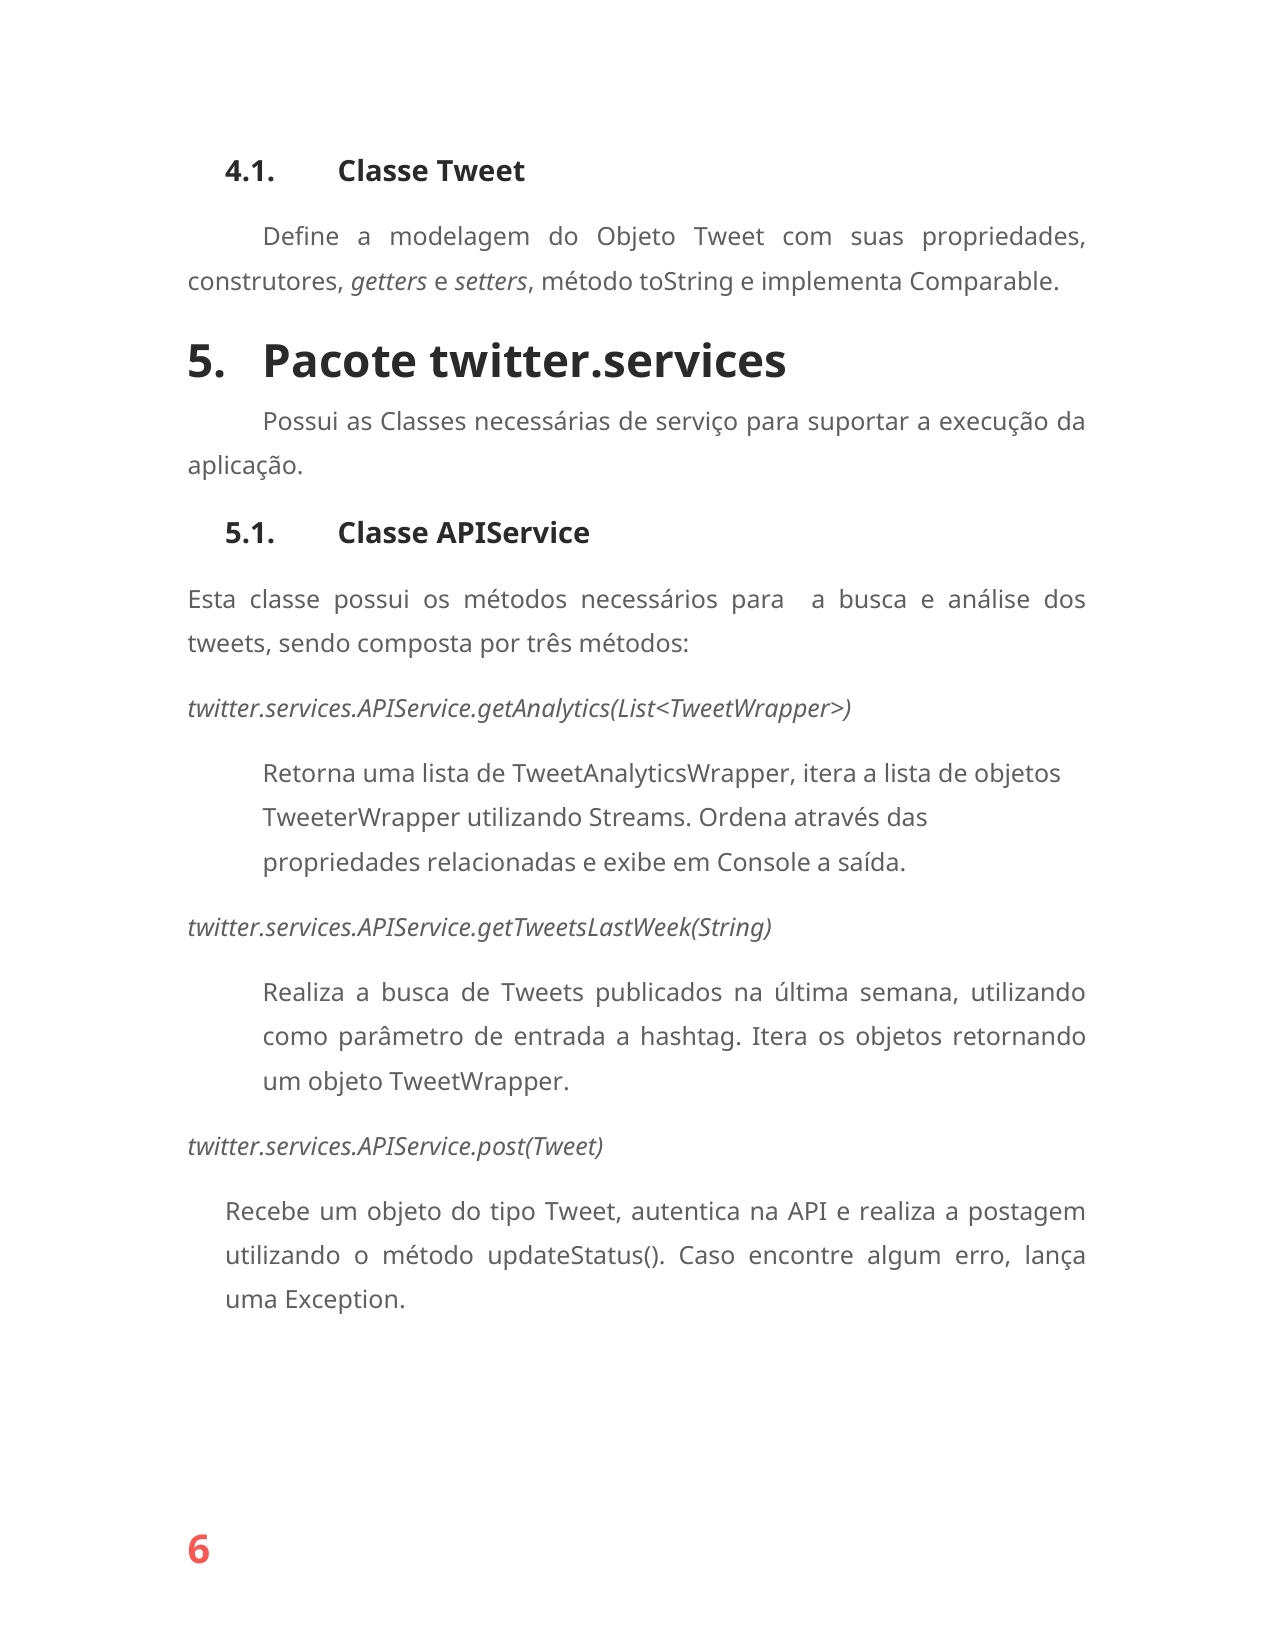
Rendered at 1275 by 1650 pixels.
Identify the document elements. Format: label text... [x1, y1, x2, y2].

text Realiza a busca de Tweets publicados na última semana, utilizando como parâmetro de entrada a hashtag. Itera os objetos retornando um objeto TweetWrapper. [262, 974, 1087, 1097]
text twitter.services.APIService.post(Tweet) [187, 1128, 1087, 1162]
text Esta classe possui os métodos necessários para a busca e análise dos tweets, sendo composta por três métodos: [187, 581, 1087, 660]
subtitle Classe Tweet [225, 150, 1087, 190]
subtitle Classe APIService [225, 512, 1087, 552]
text Possui as Classes necessárias de serviço para suportar a execução da aplicação. [187, 403, 1087, 481]
text twitter.services.APIService.getTweetsLastWeek(String) [187, 909, 1087, 943]
text twitter.services.APIService.getAnalytics(List<TweetWrapper>) [187, 691, 1087, 725]
text Retorna uma lista de TweetAnalyticsWrapper, itera a lista de objetos TweeterWrapper utilizando Streams. Ordena através das propriedades relacionadas e exibe em Console a saída. [262, 756, 1087, 878]
subtitle Pacote twitter.services [187, 328, 1087, 391]
text Define a modelagem do Objeto Tweet com suas propriedades, construtores, getters e setters, método toString e implementa Comparable. [187, 219, 1087, 297]
text Recebe um objeto do tipo Tweet, autentica na API e realiza a postagem utilizando o método updateStatus(). Caso encontre algum erro, lança uma Exception. [225, 1193, 1087, 1316]
